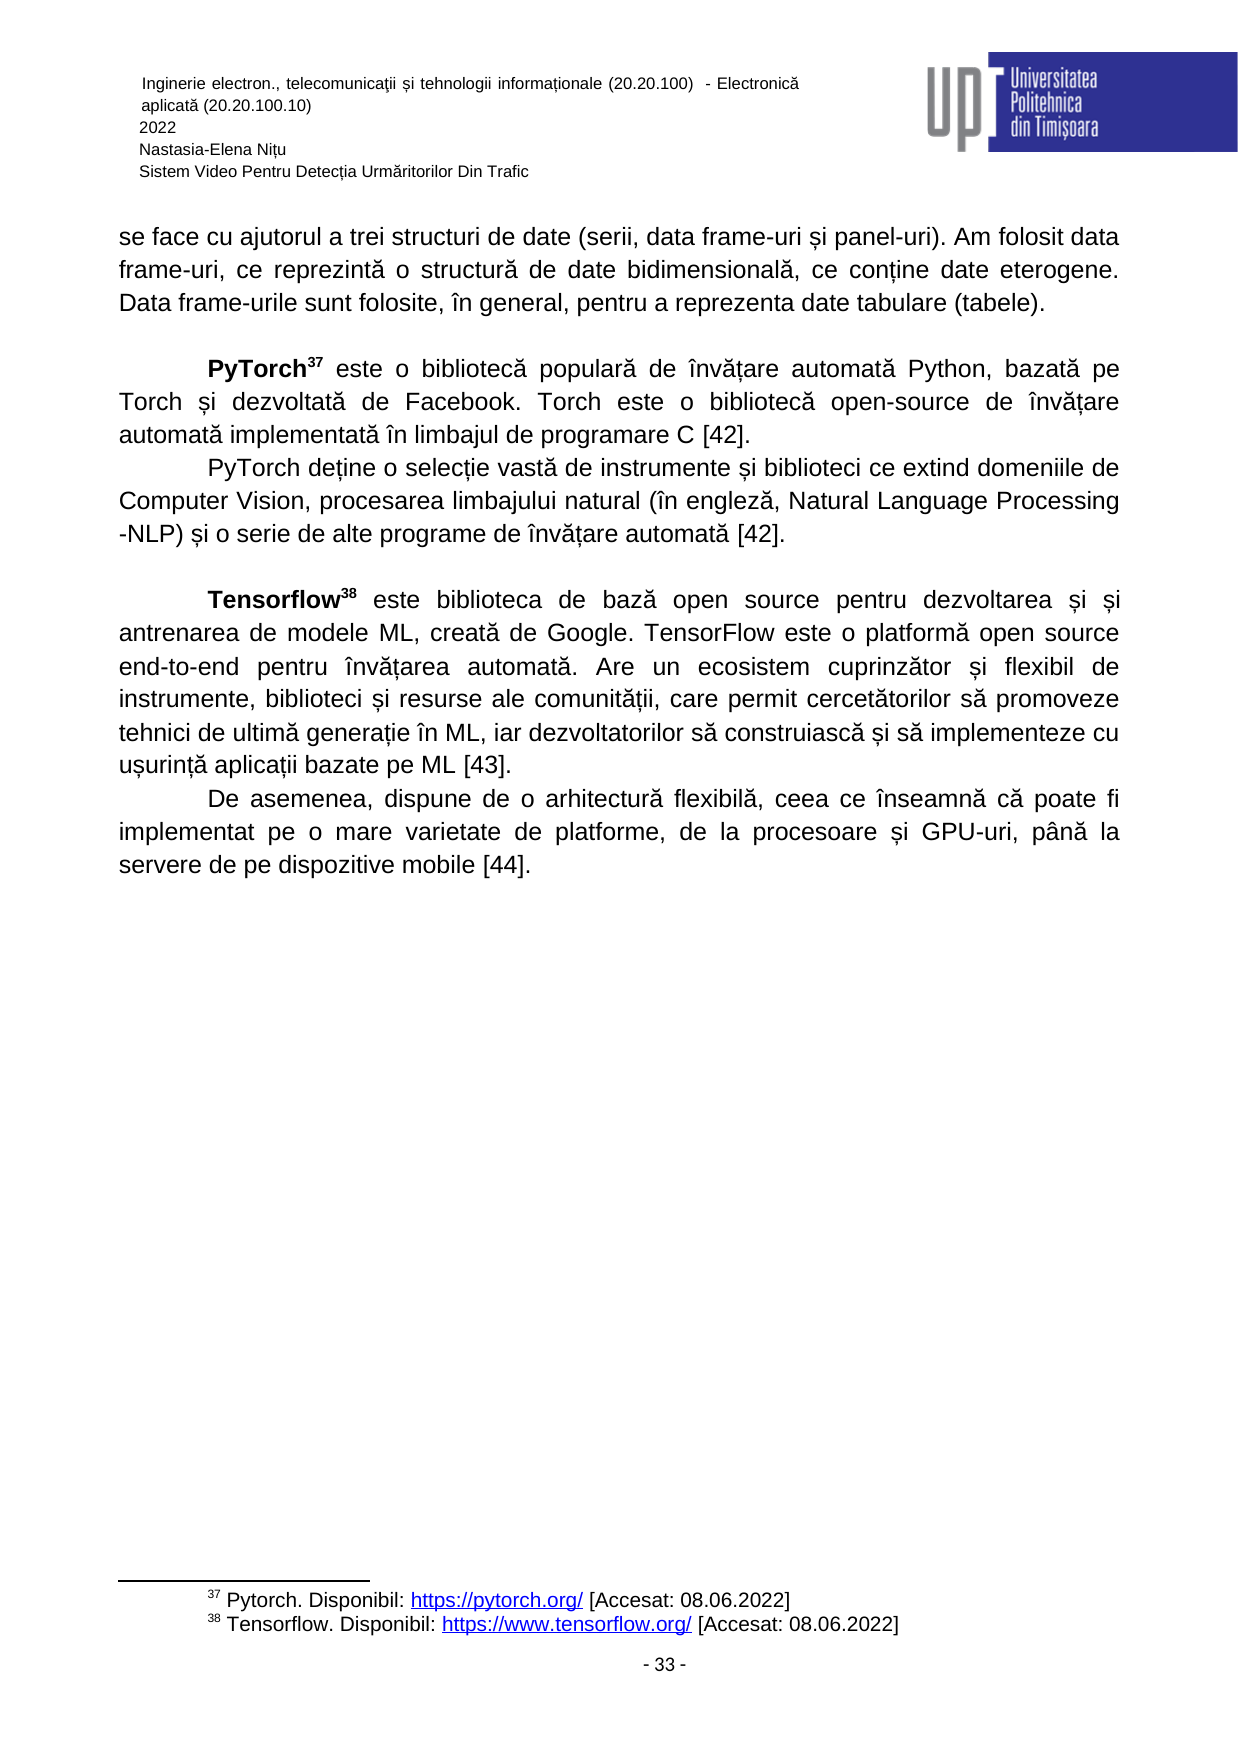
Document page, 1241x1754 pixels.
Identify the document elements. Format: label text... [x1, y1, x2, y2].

text Tensorflow este biblioteca de bază open source pentru dezvoltarea și și antrenarea de modele ML, creată de Google. TensorFlow este o platformă open source end-to-end pentru învățarea automată. Are un ecosistem cuprinzător și flexibil de instrumente, biblioteci și resurse ale comunității, care permit cercetătorilor să promoveze tehnici de ultimă generație în ML, iar dezvoltatorilor să construiască și să implementeze cu ușurință aplicații bazate pe ML . [118, 585, 1122, 779]
text PyTorch este o bibliotecă populară de învățare automată Python, bazată pe Torch și dezvoltată de Facebook. Torch este o bibliotecă open-source de învățare automată implementată în limbajul de programare C . [118, 354, 1122, 449]
picture [927, 52, 1238, 152]
text De asemenea, dispune de o arhitectură flexibilă, ceea ce înseamnă că poate fi implementat pe o mare varietate de platforme, de la procesoare și GPU-uri, până la servere de pe dispozitive mobile . [118, 783, 1122, 878]
text PyTorch deține o selecție vastă de instrumente și biblioteci ce extind domeniile de Computer Vision, procesarea limbajului natural (în engleză, Natural Language Processing -NLP) și o serie de alte programe de învățare automată . [118, 453, 1122, 548]
